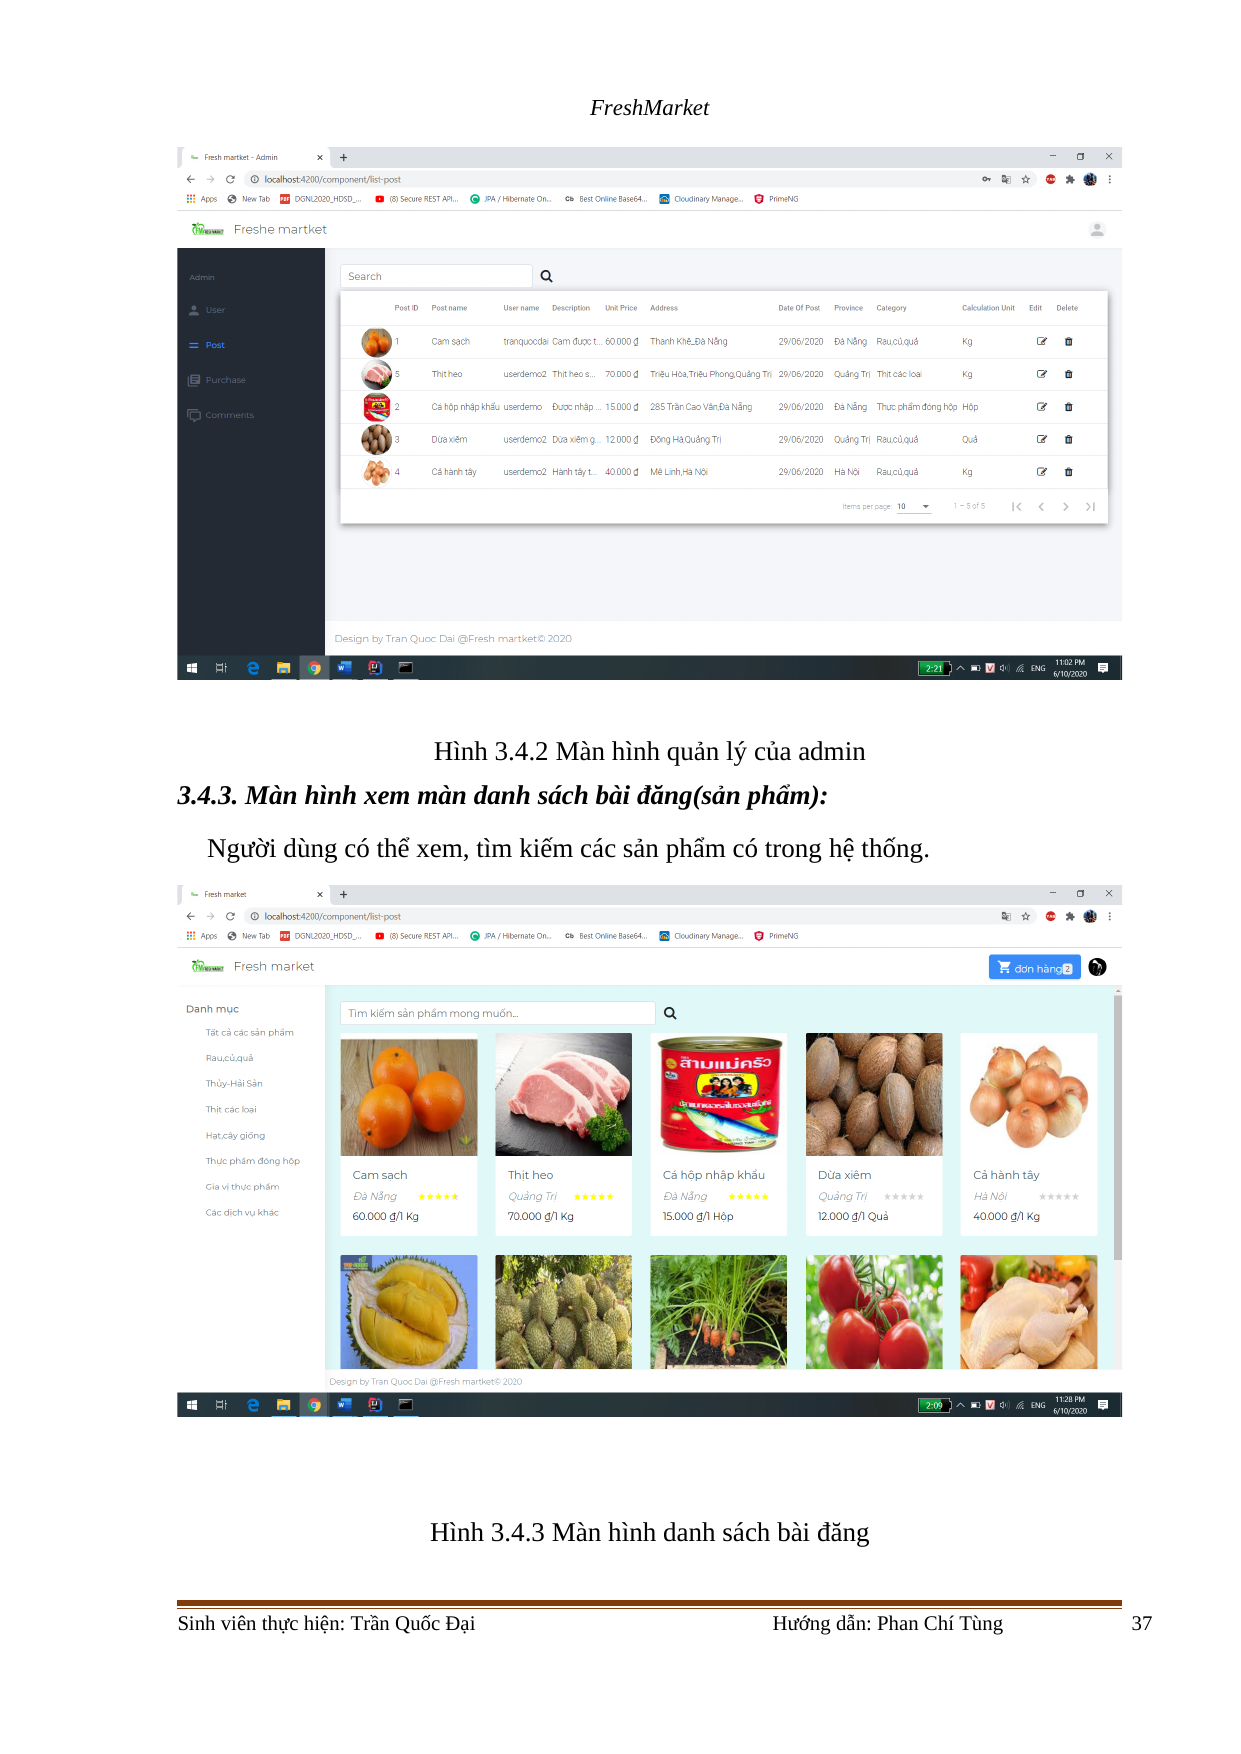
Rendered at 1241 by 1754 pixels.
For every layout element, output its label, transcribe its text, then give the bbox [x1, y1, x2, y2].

text Hình 3.4.3 Màn hình danh sách bài đăng [177, 1516, 1122, 1547]
text Người dùng có thể xem, tìm kiếm các sản phẩm có trong hệ thống. [177, 832, 1122, 863]
text Hình 3.4.2 Màn hình quản lý của admin [177, 735, 1122, 767]
picture [177, 885, 1123, 1417]
subtitle 3.4.3. Màn hình xem màn danh sách bài đăng(sản phẩm): [177, 779, 1122, 810]
picture [177, 147, 1123, 680]
